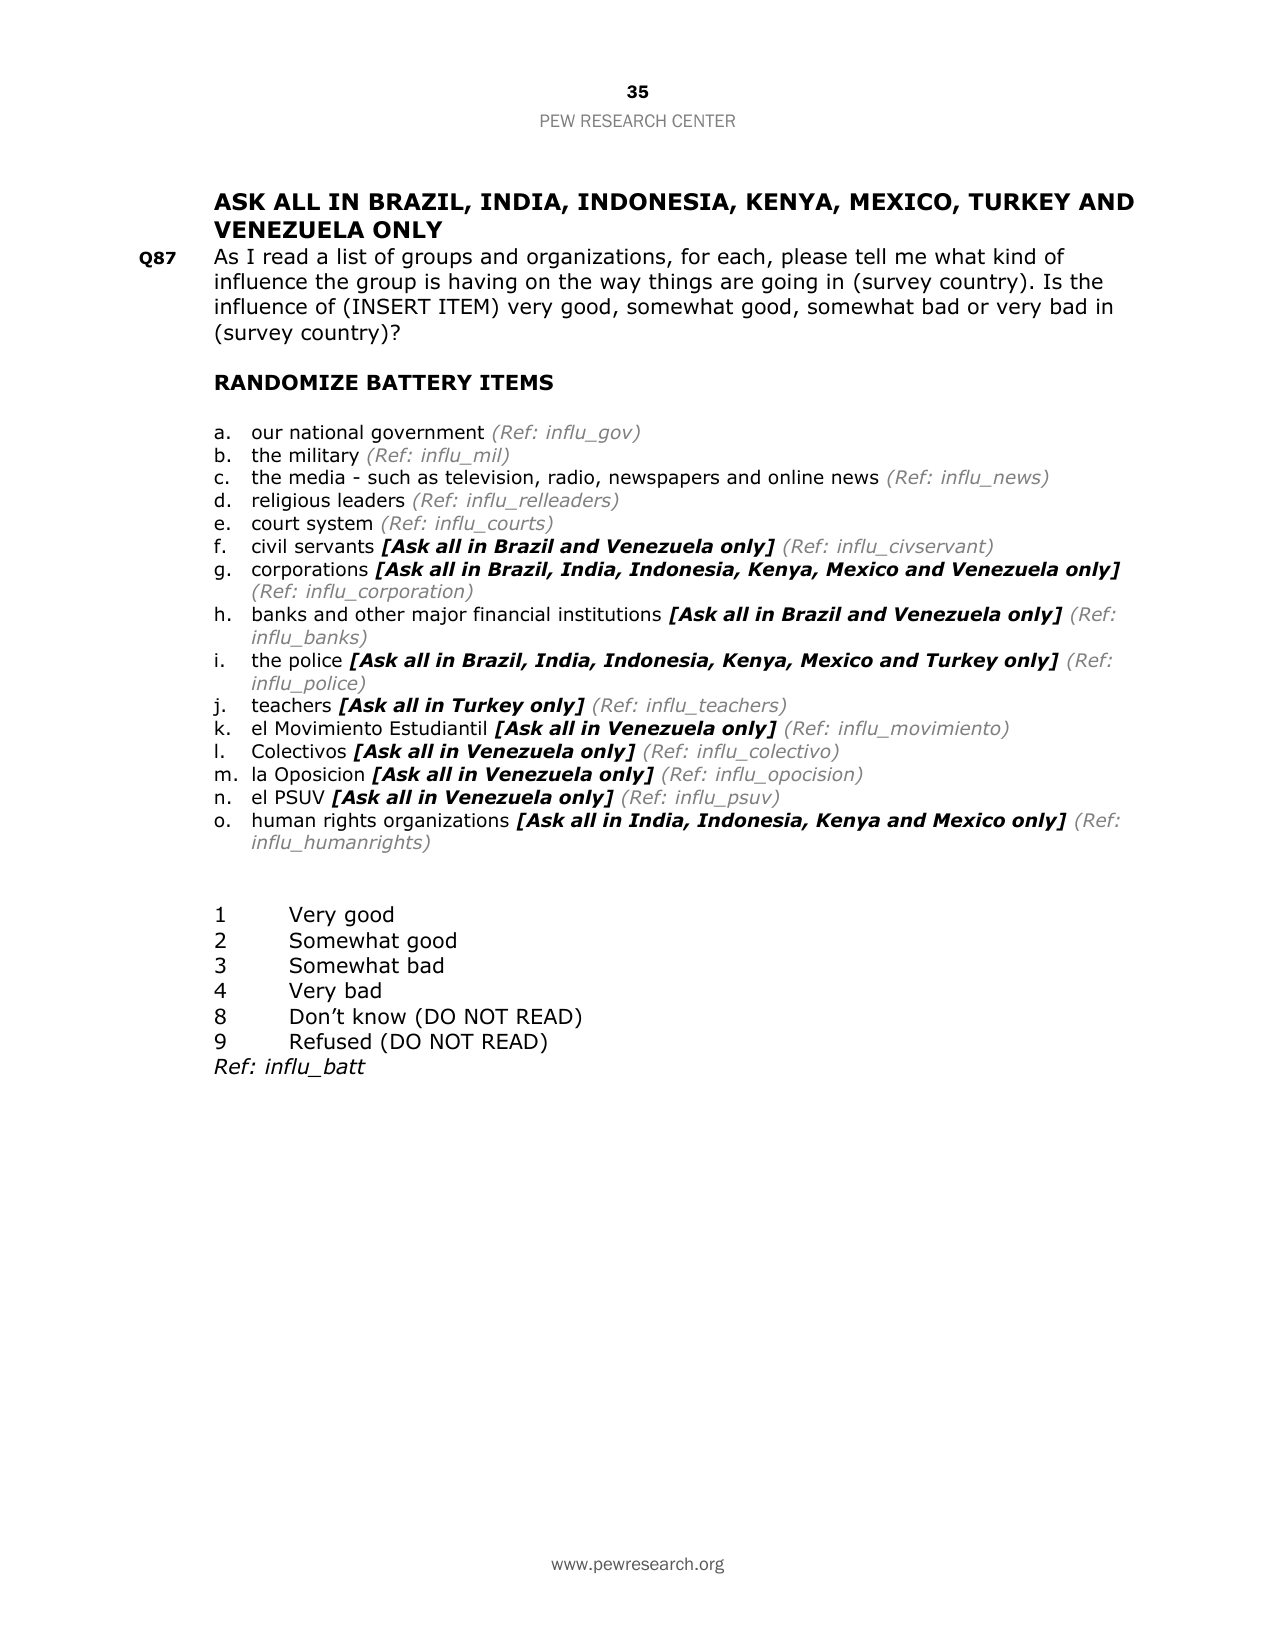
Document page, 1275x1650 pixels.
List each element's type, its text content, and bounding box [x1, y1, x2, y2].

text j. teachers [Ask all in Turkey only] (Ref: influ_teachers) [214, 694, 1136, 717]
text f. civil servants [Ask all in Brazil and Venezuela only] (Ref: influ_civservant) [214, 534, 1136, 557]
text ASK ALL IN BRAZIL, INDIA, INDONESIA, KENYA, MEXICO, TURKEY AND VENEZUELA ONLY [214, 187, 1136, 243]
text h. banks and other major financial institutions [Ask all in Brazil and Venezuela only] (Ref: influ_banks) [214, 603, 1136, 648]
text 3 Somewhat bad [139, 952, 1136, 978]
text n. el PSUV [Ask all in Venezuela only] (Ref: influ_psuv) [214, 785, 1136, 808]
text e. court system (Ref: influ_courts) [214, 512, 1136, 534]
text i. the police [Ask all in Brazil, India, Indonesia, Kenya, Mexico and Turkey only] (Ref: influ_police) [214, 648, 1136, 694]
text 1 Very good [139, 902, 1136, 927]
text 8 Don’t know (DO NOT READ) [214, 1003, 1136, 1028]
text c. the media - such as television, radio, newspapers and online news (Ref: influ_news) [214, 466, 1136, 489]
text 4 Very bad [139, 978, 1136, 1003]
list human rights organizations [Ask all in India, Indonesia, Kenya and Mexico only] (Ref: influ_humanrights) [214, 808, 1136, 854]
text a. our national government (Ref: influ_gov) [214, 420, 1136, 443]
text b. the military (Ref: influ_mil) [214, 443, 1136, 466]
text g. corporations [Ask all in Brazil, India, Indonesia, Kenya, Mexico and Venezuela only] (Ref: influ_corporation) [214, 557, 1136, 603]
text l. Colectivos [Ask all in Venezuela only] (Ref: influ_colectivo) [214, 740, 1136, 762]
text Q87 As I read a list of groups and organizations, for each, please tell me what kind of influence the group is having on the way things are going in (survey country). Is the influence of (INSERT ITEM) very good, somewhat good, somewhat bad or very bad in (survey country)? [139, 243, 1136, 344]
text RANDOMIZE BATTERY ITEMS [139, 370, 1136, 395]
text 9 Refused (DO NOT READ) [214, 1028, 1136, 1054]
text m. la Oposicion [Ask all in Venezuela only] (Ref: influ_opocision) [214, 762, 1136, 785]
text k. el Movimiento Estudiantil [Ask all in Venezuela only] (Ref: influ_movimiento) [214, 717, 1136, 740]
text 2 Somewhat good [139, 927, 1136, 952]
text Ref: influ_batt [214, 1054, 1136, 1079]
text d. religious leaders (Ref: influ_relleaders) [214, 489, 1136, 512]
